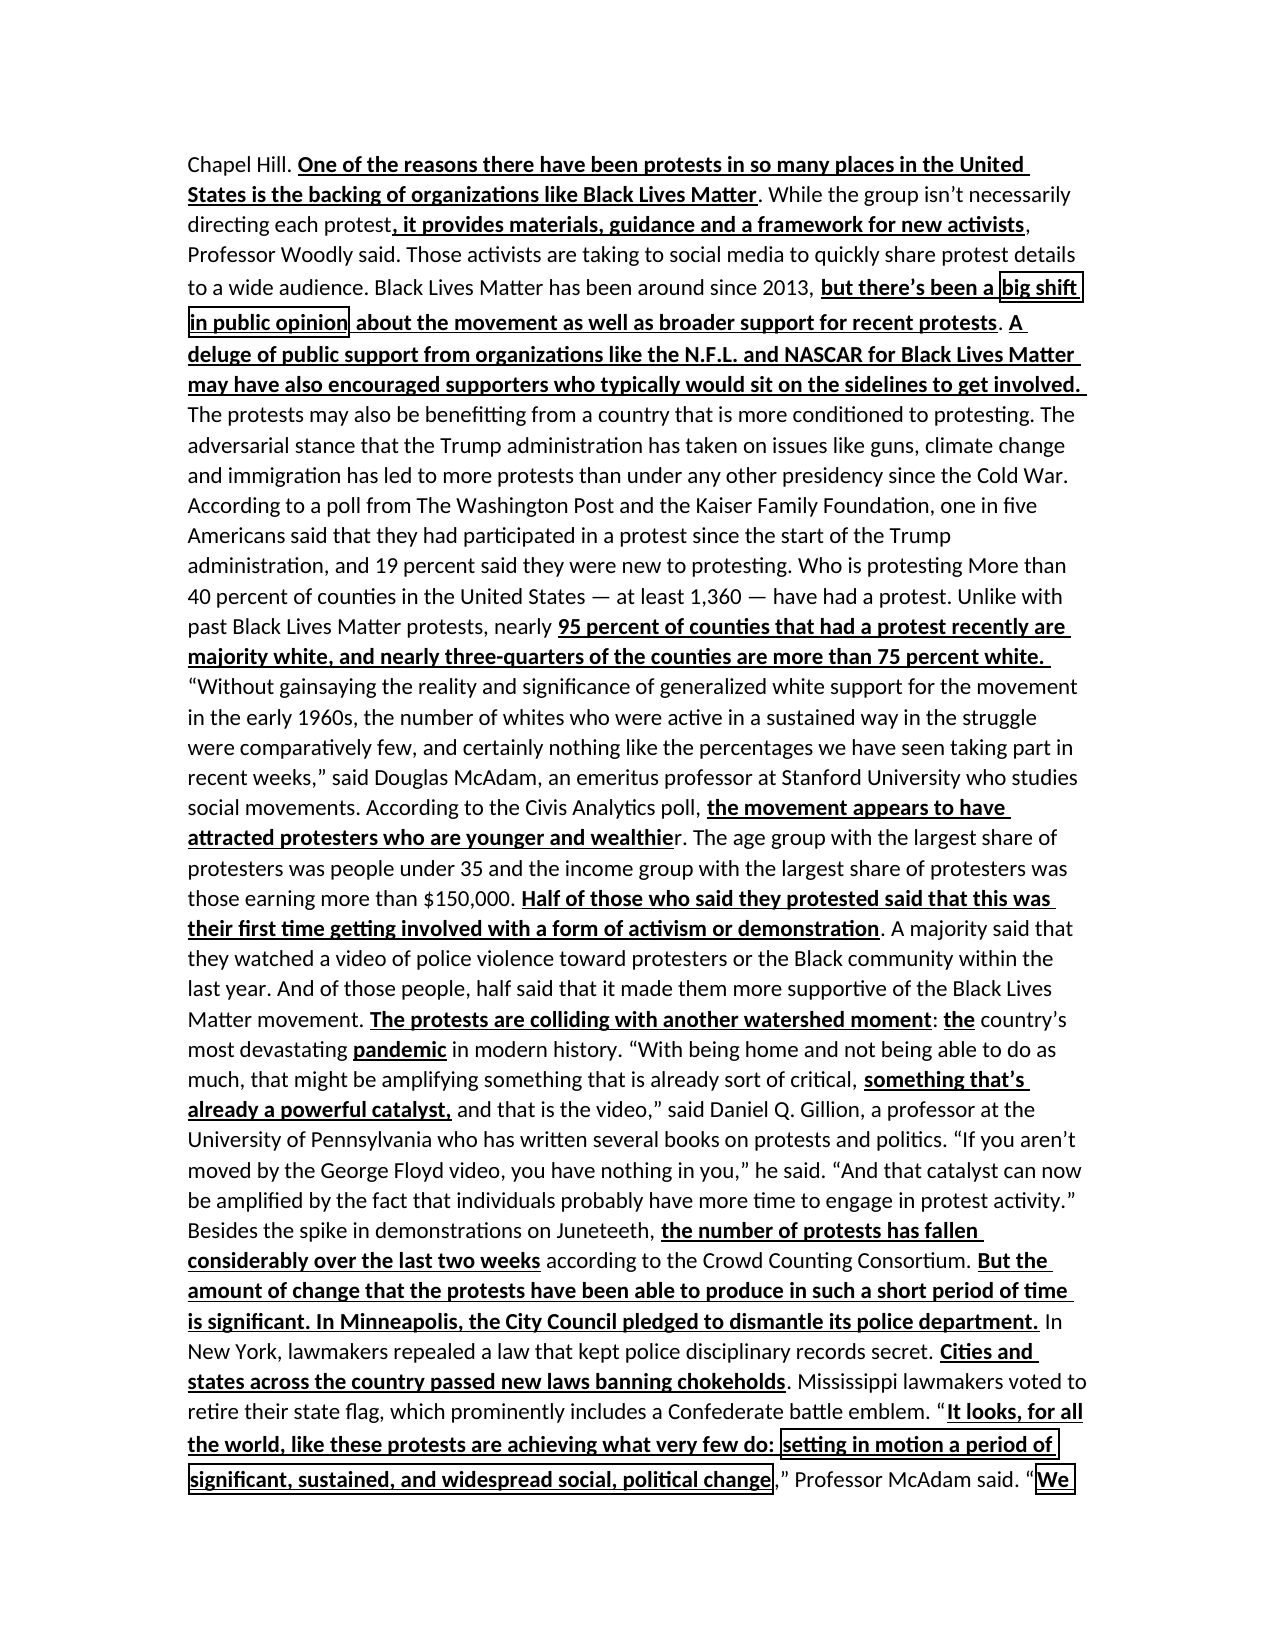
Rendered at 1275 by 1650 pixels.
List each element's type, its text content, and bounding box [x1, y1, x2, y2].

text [187, 150, 1087, 394]
